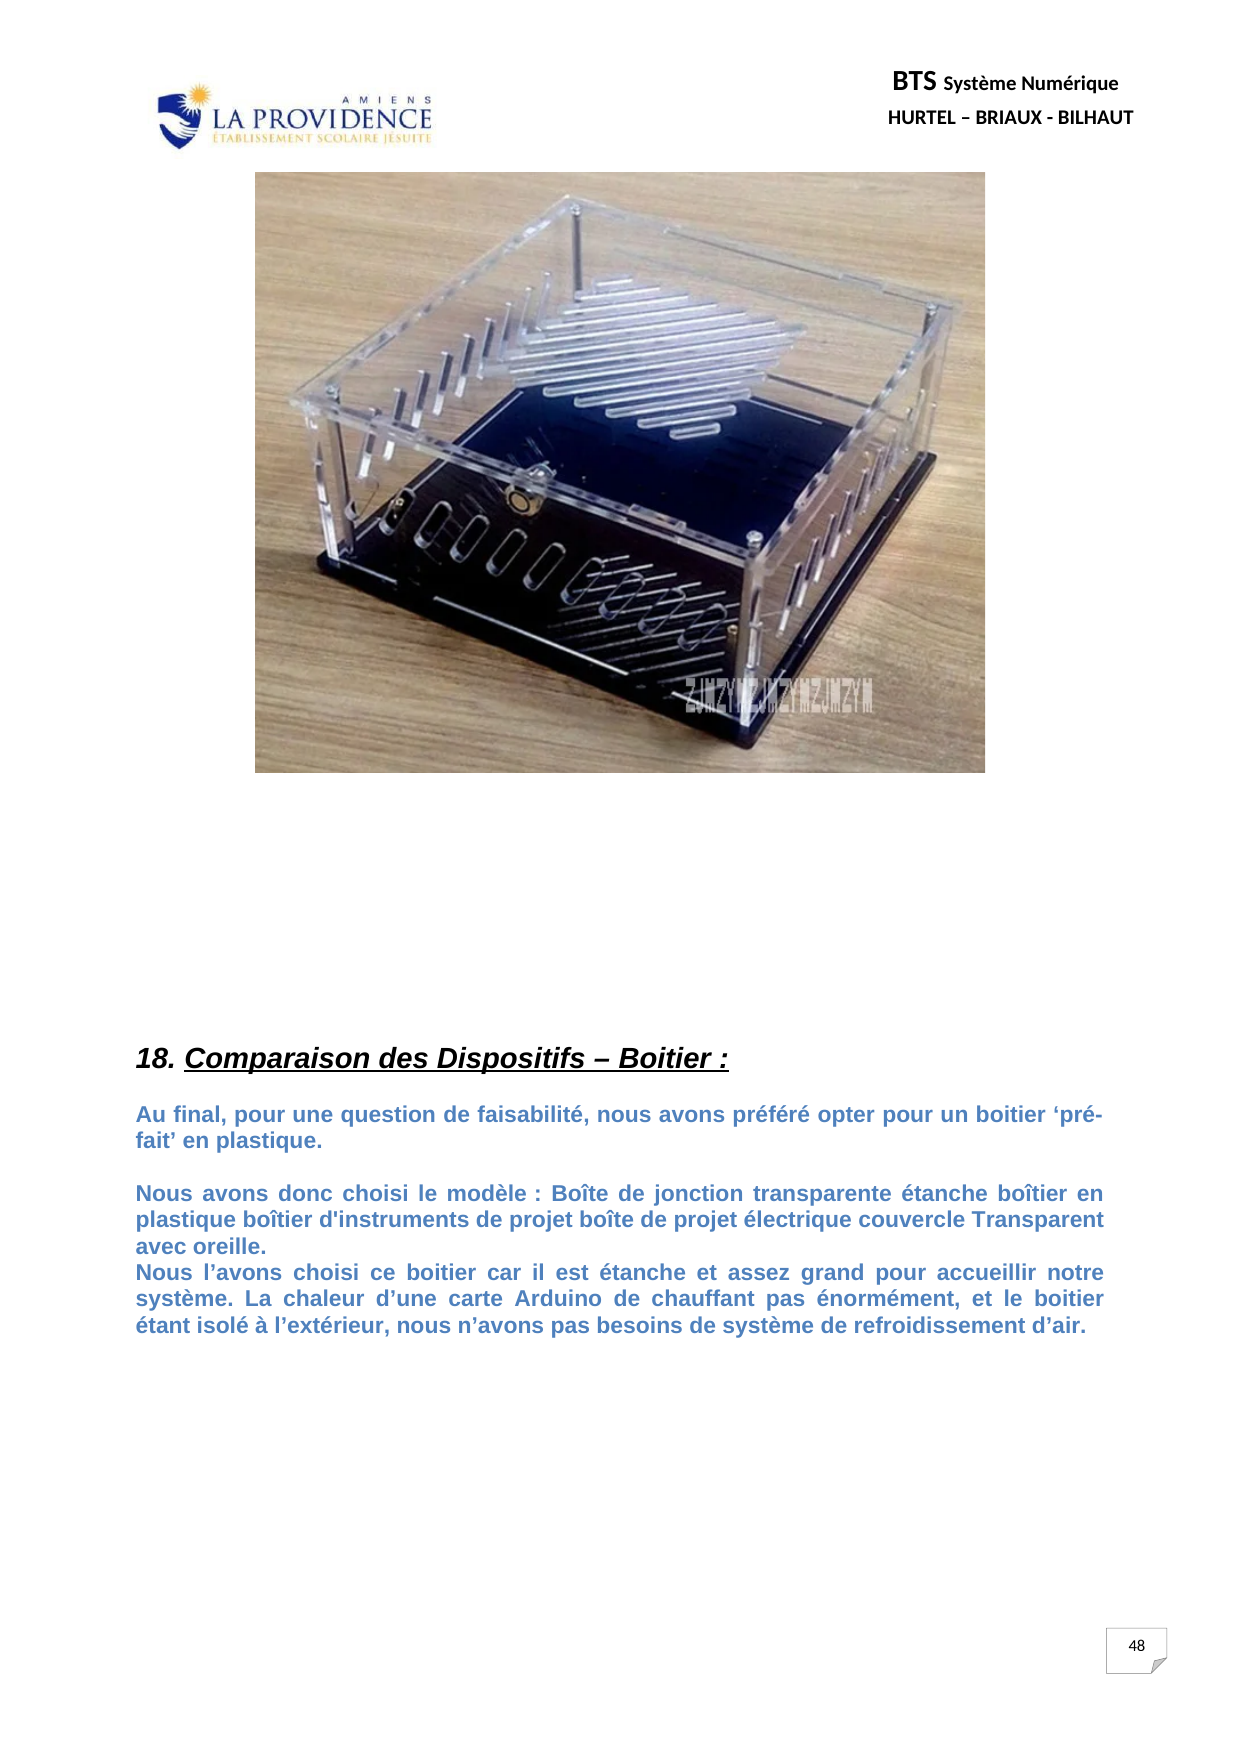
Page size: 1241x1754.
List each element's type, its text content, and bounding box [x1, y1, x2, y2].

picture [255, 172, 986, 773]
text Nous l’avons choisi ce boitier car il est étanche et assez grand pour accueillir notre système. La chaleur d’une carte Arduino de chauffant pas énormément, et le boitier étant isolé à l’extérieur, nous n’avons pas besoins de système de refroidissement d’air. [135, 1259, 1105, 1338]
subtitle Comparaison des Dispositifs – Boitier : [135, 1041, 1105, 1074]
text Nous avons donc choisi le modèle : Boîte de jonction transparente étanche boîtier en plastique boîtier d'instruments de projet boîte de projet électrique couvercle Transparent avec oreille. [135, 1180, 1105, 1259]
text Au final, pour une question de faisabilité, nous avons préféré opter pour un boitier ‘pré-fait’ en plastique. [135, 1101, 1105, 1153]
picture [147, 75, 437, 159]
